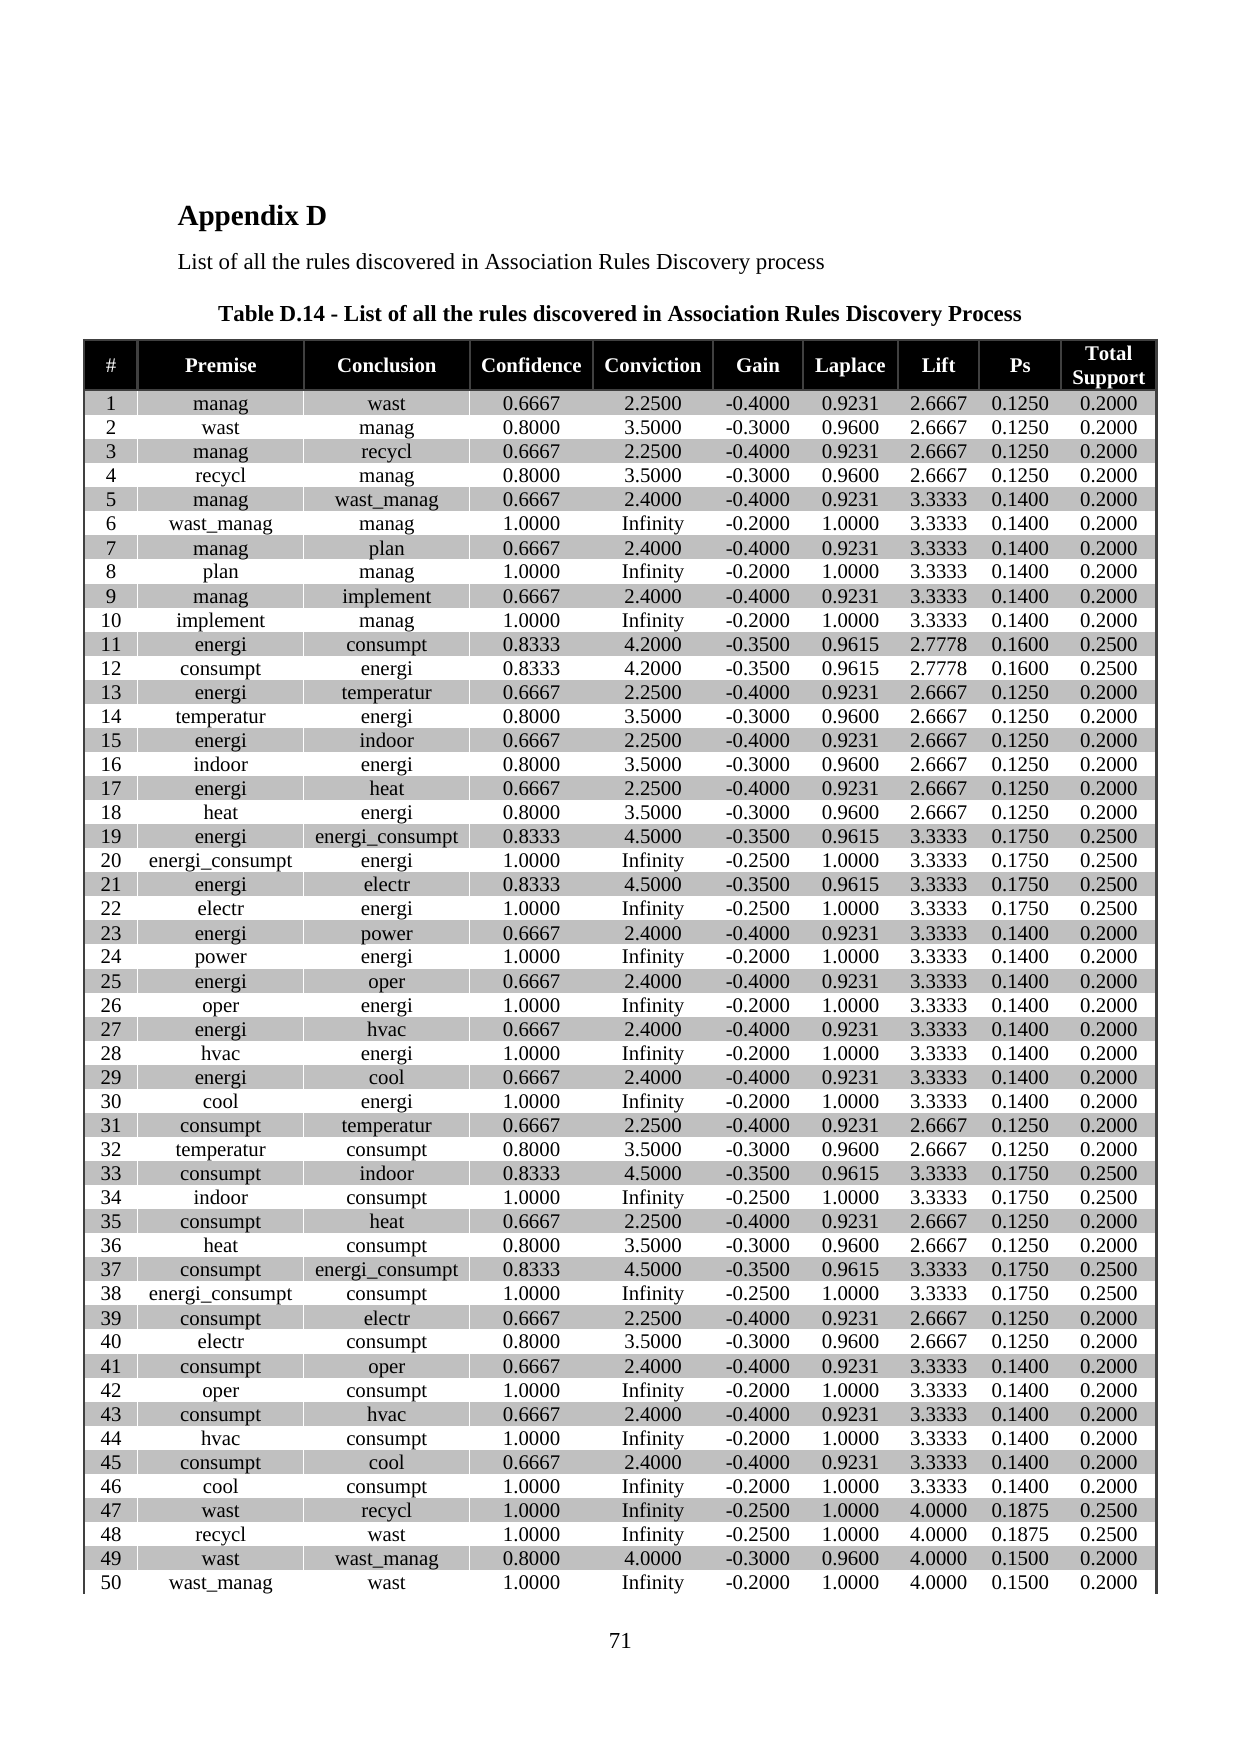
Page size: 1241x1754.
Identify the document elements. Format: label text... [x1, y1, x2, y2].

table_cell 0.1400 [979, 487, 1061, 511]
table_cell implement [138, 608, 303, 632]
table_cell 2.6667 [898, 439, 979, 463]
table_header Laplace [804, 341, 897, 389]
table_cell 23 [85, 920, 137, 944]
table_cell 0.2000 [1061, 608, 1155, 632]
table_cell Infinity [593, 1426, 713, 1450]
table_cell 0.2000 [1061, 511, 1155, 535]
table_cell power [138, 945, 303, 968]
table_cell 2.4000 [593, 487, 713, 511]
table_cell 0.8333 [470, 632, 593, 656]
table_cell oper [304, 1354, 469, 1378]
table_cell 12 [85, 656, 137, 680]
table_cell 0.1400 [979, 920, 1061, 944]
table_cell 13 [85, 680, 137, 704]
table_cell oper [304, 969, 469, 993]
table_cell 4.0000 [898, 1570, 979, 1594]
table_cell recycl [304, 1498, 469, 1522]
table_cell 0.1400 [979, 945, 1061, 968]
table_cell 0.2000 [1061, 1233, 1155, 1257]
table_header # [85, 341, 136, 389]
table_cell 10 [85, 608, 137, 632]
table_cell cool [138, 1089, 303, 1113]
table_cell -0.3000 [713, 752, 803, 776]
table_cell 2.6667 [898, 391, 979, 415]
table_cell consumpt [138, 1209, 303, 1233]
table_cell 0.2000 [1061, 1330, 1155, 1353]
table_cell consumpt [138, 1354, 303, 1378]
table_header Premise [139, 341, 303, 389]
table_cell temperatur [138, 704, 303, 728]
table_cell 3.5000 [593, 463, 713, 487]
table_cell 37 [85, 1257, 137, 1281]
table_cell 0.2000 [1061, 1041, 1155, 1065]
table_cell 14 [85, 704, 137, 728]
table_cell 16 [85, 752, 137, 776]
table_cell 1.0000 [470, 945, 593, 968]
table_cell 0.8333 [470, 1161, 593, 1185]
table_cell Infinity [593, 608, 713, 632]
table_cell 0.1400 [979, 1017, 1061, 1041]
table_cell 15 [85, 728, 137, 752]
table_cell cool [138, 1474, 303, 1498]
table_cell 2.7778 [898, 656, 979, 680]
table_cell 0.1400 [979, 1378, 1061, 1402]
table_cell 1.0000 [470, 1570, 593, 1594]
table_cell manag [138, 439, 303, 463]
table_cell 0.1400 [979, 969, 1061, 993]
table_cell 0.9231 [803, 1354, 898, 1378]
table_cell 0.1400 [979, 584, 1061, 608]
table_cell 0.9600 [803, 415, 898, 439]
table_cell consumpt [304, 1474, 469, 1498]
table_cell energi [304, 752, 469, 776]
table_cell 0.1250 [979, 463, 1061, 487]
table_cell -0.4000 [713, 1209, 803, 1233]
table_cell energi [304, 800, 469, 824]
table_cell 1.0000 [470, 560, 593, 583]
table_cell 0.6667 [470, 1065, 593, 1089]
table_cell 3.3333 [898, 584, 979, 608]
table_cell hvac [138, 1426, 303, 1450]
table_cell 4.5000 [593, 872, 713, 896]
table_cell 0.8000 [470, 1233, 593, 1257]
table_cell -0.3500 [713, 1161, 803, 1185]
table_cell 0.1250 [979, 1330, 1061, 1353]
table_cell 0.6667 [470, 1305, 593, 1329]
table_cell 4.0000 [898, 1546, 979, 1570]
table_cell 3.3333 [898, 1161, 979, 1185]
table_cell 0.6667 [470, 1354, 593, 1378]
table_cell 2.4000 [593, 1450, 713, 1474]
table_cell cool [304, 1450, 469, 1474]
table_cell Infinity [593, 993, 713, 1017]
table_cell -0.2500 [713, 848, 803, 872]
table_cell 0.1750 [979, 1185, 1061, 1209]
table_cell 0.6667 [470, 391, 593, 415]
table_cell wast [138, 1498, 303, 1522]
table_cell -0.4000 [713, 439, 803, 463]
table_cell consumpt [304, 1330, 469, 1353]
table_cell 0.1250 [979, 680, 1061, 704]
table_cell 1.0000 [803, 1498, 898, 1522]
table_cell 0.1400 [979, 511, 1061, 535]
table_cell 3.3333 [898, 1402, 979, 1426]
table_cell 2.4000 [593, 535, 713, 559]
table_cell consumpt [138, 1161, 303, 1185]
table_cell 0.2000 [1061, 993, 1155, 1017]
table_cell 1.0000 [803, 993, 898, 1017]
table_cell 0.1400 [979, 993, 1061, 1017]
table_cell 3.3333 [898, 1450, 979, 1474]
table_cell 4.5000 [593, 1161, 713, 1185]
table_cell 0.1400 [979, 1474, 1061, 1498]
table_cell 1.0000 [803, 511, 898, 535]
table_cell 0.9600 [803, 1233, 898, 1257]
table_cell 0.2000 [1061, 704, 1155, 728]
table_cell Infinity [593, 1185, 713, 1209]
table_cell 0.2000 [1061, 945, 1155, 968]
table_cell 0.2000 [1061, 1474, 1155, 1498]
table_cell consumpt [138, 1257, 303, 1281]
table_cell energi_consumpt [138, 848, 303, 872]
table_cell 0.2000 [1061, 1137, 1155, 1161]
table_cell 22 [85, 896, 137, 920]
table_cell 0.2000 [1061, 752, 1155, 776]
table_cell 3.3333 [898, 920, 979, 944]
table_cell 0.9231 [803, 728, 898, 752]
table_cell Infinity [593, 1522, 713, 1546]
table_cell -0.3000 [713, 800, 803, 824]
table_cell 3.3333 [898, 1065, 979, 1089]
table_cell 0.9231 [803, 920, 898, 944]
table_cell 1.0000 [470, 1426, 593, 1450]
table_cell 2.6667 [898, 776, 979, 800]
table_cell 0.2000 [1061, 776, 1155, 800]
table_cell -0.4000 [713, 969, 803, 993]
table_cell wast [138, 415, 303, 439]
table_cell 0.8000 [470, 415, 593, 439]
table_cell 0.1250 [979, 800, 1061, 824]
table_cell wast [304, 391, 469, 415]
table_cell 0.9231 [803, 1113, 898, 1137]
table_cell 46 [85, 1474, 137, 1498]
table_cell 3.3333 [898, 1378, 979, 1402]
table_cell 0.1600 [979, 632, 1061, 656]
table_cell 38 [85, 1281, 137, 1305]
table_cell 0.9231 [803, 1305, 898, 1329]
table_cell energi [304, 1041, 469, 1065]
table_cell consumpt [304, 1378, 469, 1402]
table_cell 1.0000 [803, 945, 898, 968]
table_cell 1.0000 [470, 1522, 593, 1546]
table_cell consumpt [304, 632, 469, 656]
table_cell 0.2500 [1061, 1185, 1155, 1209]
table_cell 0.8000 [470, 752, 593, 776]
table_cell 2.6667 [898, 1137, 979, 1161]
table_cell 0.1400 [979, 1065, 1061, 1089]
table_cell -0.3500 [713, 824, 803, 848]
table_cell 0.6667 [470, 920, 593, 944]
table_cell 0.1400 [979, 535, 1061, 559]
table_cell 0.8000 [470, 800, 593, 824]
table_cell 0.1500 [979, 1546, 1061, 1570]
table_cell Infinity [593, 896, 713, 920]
table_cell -0.4000 [713, 920, 803, 944]
table_cell energi_consumpt [304, 824, 469, 848]
table_cell plan [138, 560, 303, 583]
table_cell 3.3333 [898, 1017, 979, 1041]
table_cell plan [304, 535, 469, 559]
table_cell 1.0000 [803, 1185, 898, 1209]
table_cell 35 [85, 1209, 137, 1233]
table_cell 0.6667 [470, 1017, 593, 1041]
table_cell wast [304, 1522, 469, 1546]
table_cell 40 [85, 1330, 137, 1353]
table_cell temperatur [138, 1137, 303, 1161]
table_cell 0.1250 [979, 704, 1061, 728]
table_cell 0.1250 [979, 1233, 1061, 1257]
table_cell indoor [138, 752, 303, 776]
table_cell -0.3000 [713, 463, 803, 487]
table_cell 0.1250 [979, 391, 1061, 415]
table_cell 0.1400 [979, 1354, 1061, 1378]
table_cell 45 [85, 1450, 137, 1474]
table_cell 0.1750 [979, 824, 1061, 848]
table_cell 18 [85, 800, 137, 824]
table_cell 33 [85, 1161, 137, 1185]
table_cell 2.6667 [898, 704, 979, 728]
table_cell 9 [85, 584, 137, 608]
table_cell manag [138, 391, 303, 415]
table_cell 2.6667 [898, 1305, 979, 1329]
table_cell oper [138, 993, 303, 1017]
table_cell 21 [85, 872, 137, 896]
table_cell 3.3333 [898, 511, 979, 535]
table_cell 0.9615 [803, 1161, 898, 1185]
table_cell 3.5000 [593, 752, 713, 776]
table_cell 0.1400 [979, 608, 1061, 632]
table_cell 0.2500 [1061, 872, 1155, 896]
table_cell Infinity [593, 945, 713, 968]
table_cell -0.3000 [713, 1137, 803, 1161]
table_cell 2.2500 [593, 776, 713, 800]
table_cell 0.9231 [803, 1450, 898, 1474]
table_cell 0.1400 [979, 1426, 1061, 1450]
table_cell consumpt [304, 1185, 469, 1209]
table_cell 0.9231 [803, 1017, 898, 1041]
table_cell 0.9600 [803, 1137, 898, 1161]
table_cell 1.0000 [470, 993, 593, 1017]
table_cell 4 [85, 463, 137, 487]
table_cell 2.6667 [898, 463, 979, 487]
table_cell -0.3000 [713, 415, 803, 439]
table_cell 3.3333 [898, 969, 979, 993]
table_cell 19 [85, 824, 137, 848]
table_cell 1.0000 [803, 560, 898, 583]
table_cell 0.6667 [470, 776, 593, 800]
table_cell -0.3000 [713, 1233, 803, 1257]
table_cell -0.2500 [713, 1522, 803, 1546]
table_cell hvac [138, 1041, 303, 1065]
table_cell Infinity [593, 511, 713, 535]
table_cell 3.3333 [898, 1281, 979, 1305]
table_cell 0.9231 [803, 487, 898, 511]
table_cell 0.1875 [979, 1522, 1061, 1546]
table_cell 1.0000 [803, 896, 898, 920]
table_cell electr [138, 1330, 303, 1353]
table_cell 0.2500 [1061, 656, 1155, 680]
table_cell temperatur [304, 680, 469, 704]
table_cell 1.0000 [470, 1185, 593, 1209]
table_cell 36 [85, 1233, 137, 1257]
table_cell 1.0000 [470, 1474, 593, 1498]
table_cell 0.2000 [1061, 680, 1155, 704]
table_cell energi [138, 1065, 303, 1089]
table_cell 0.2000 [1061, 728, 1155, 752]
table_cell 2.6667 [898, 1113, 979, 1137]
table_header Conviction [594, 341, 712, 389]
table_cell 1.0000 [470, 1041, 593, 1065]
table_cell 0.2500 [1061, 1281, 1155, 1305]
table_cell 2.6667 [898, 728, 979, 752]
table_cell consumpt [138, 656, 303, 680]
table_cell -0.3500 [713, 632, 803, 656]
table_cell 2.6667 [898, 1330, 979, 1353]
table_cell energi [304, 945, 469, 968]
table_cell 7 [85, 535, 137, 559]
table_cell 0.9231 [803, 776, 898, 800]
table_cell 2.6667 [898, 1233, 979, 1257]
table_cell 0.1400 [979, 560, 1061, 583]
table_cell 1.0000 [470, 1089, 593, 1113]
subtitle Appendix D [177, 198, 1063, 231]
table_cell wast_manag [138, 1570, 303, 1594]
table_cell energi [138, 969, 303, 993]
table_cell 0.2000 [1061, 391, 1155, 415]
table_cell 0.2500 [1061, 1257, 1155, 1281]
table_cell 1.0000 [470, 848, 593, 872]
table_cell 0.2000 [1061, 1113, 1155, 1137]
table_cell 0.2000 [1061, 1354, 1155, 1378]
table_cell 0.6667 [470, 728, 593, 752]
table_cell 1.0000 [803, 1281, 898, 1305]
table_cell -0.2000 [713, 1426, 803, 1450]
table_header Lift [899, 341, 978, 389]
table_cell 0.2500 [1061, 1522, 1155, 1546]
table_cell -0.4000 [713, 1017, 803, 1041]
table_cell 0.9600 [803, 1330, 898, 1353]
table_cell 1.0000 [803, 1570, 898, 1594]
table_cell 1.0000 [803, 1474, 898, 1498]
table_cell indoor [304, 728, 469, 752]
table_cell electr [304, 872, 469, 896]
table_cell 47 [85, 1498, 137, 1522]
table_cell 2.4000 [593, 920, 713, 944]
table_cell -0.2500 [713, 1185, 803, 1209]
table_cell 4.2000 [593, 656, 713, 680]
table_cell 2.4000 [593, 969, 713, 993]
table_cell Infinity [593, 1281, 713, 1305]
table_cell 3.3333 [898, 1474, 979, 1498]
table_cell recycl [304, 439, 469, 463]
table_cell 3 [85, 439, 137, 463]
table_cell 1.0000 [803, 848, 898, 872]
table_cell manag [304, 511, 469, 535]
table_cell 0.9231 [803, 439, 898, 463]
table_cell 0.6667 [470, 1450, 593, 1474]
table_cell manag [138, 487, 303, 511]
table_cell 0.8000 [470, 704, 593, 728]
table_cell 0.9600 [803, 704, 898, 728]
table_cell 2.6667 [898, 680, 979, 704]
table_cell 0.2000 [1061, 535, 1155, 559]
table_cell cool [304, 1065, 469, 1089]
table_cell heat [138, 1233, 303, 1257]
table_cell 0.2000 [1061, 487, 1155, 511]
table_cell 0.1600 [979, 656, 1061, 680]
table_cell 0.8000 [470, 1546, 593, 1570]
table_cell 50 [85, 1570, 137, 1594]
table_cell Infinity [593, 560, 713, 583]
table_cell 4.0000 [898, 1522, 979, 1546]
table_cell 0.9600 [803, 800, 898, 824]
table_cell consumpt [304, 1281, 469, 1305]
table_cell 0.8000 [470, 1137, 593, 1161]
table_cell 28 [85, 1041, 137, 1065]
table_cell manag [138, 584, 303, 608]
table_cell Infinity [593, 1089, 713, 1113]
table_header Ps [980, 341, 1060, 389]
table_cell 0.9600 [803, 752, 898, 776]
table_cell 0.2000 [1061, 1546, 1155, 1570]
table_cell 3.5000 [593, 415, 713, 439]
table_cell energi [138, 776, 303, 800]
table_cell 0.2500 [1061, 848, 1155, 872]
table_header Total Support [1062, 341, 1155, 389]
table_cell consumpt [304, 1137, 469, 1161]
table_cell wast_manag [304, 487, 469, 511]
table_cell 0.9615 [803, 632, 898, 656]
table_cell 0.2000 [1061, 560, 1155, 583]
table_cell 0.8000 [470, 463, 593, 487]
table_cell 0.6667 [470, 487, 593, 511]
table_cell 0.9600 [803, 463, 898, 487]
table_cell manag [304, 608, 469, 632]
table_cell temperatur [304, 1113, 469, 1137]
table_cell 1.0000 [470, 896, 593, 920]
table_cell 24 [85, 945, 137, 968]
table_cell 1.0000 [470, 511, 593, 535]
table_cell 1.0000 [470, 1281, 593, 1305]
table_cell 0.6667 [470, 1209, 593, 1233]
table_cell recycl [138, 1522, 303, 1546]
table_cell 0.2000 [1061, 1570, 1155, 1594]
table_cell 3.3333 [898, 872, 979, 896]
table_cell 0.6667 [470, 584, 593, 608]
table_cell energi [304, 704, 469, 728]
table_cell 44 [85, 1426, 137, 1450]
table_cell 0.1250 [979, 1305, 1061, 1329]
table_cell 2.2500 [593, 439, 713, 463]
table_cell 49 [85, 1546, 137, 1570]
table_cell wast_manag [138, 511, 303, 535]
table_cell 2.6667 [898, 752, 979, 776]
table_cell 3.3333 [898, 487, 979, 511]
table_cell 0.2000 [1061, 463, 1155, 487]
table_cell electr [138, 896, 303, 920]
table_cell energi [304, 848, 469, 872]
table_cell energi [138, 1017, 303, 1041]
table_cell 2.2500 [593, 1113, 713, 1137]
table_cell -0.2000 [713, 608, 803, 632]
table_cell Infinity [593, 848, 713, 872]
table_cell 0.2000 [1061, 1305, 1155, 1329]
table_cell -0.4000 [713, 1354, 803, 1378]
table_cell energi_consumpt [304, 1257, 469, 1281]
table_cell 3.3333 [898, 1426, 979, 1450]
table_cell 5 [85, 487, 137, 511]
table_cell -0.3500 [713, 872, 803, 896]
table_cell -0.2000 [713, 1089, 803, 1113]
table_cell 0.2000 [1061, 1426, 1155, 1450]
table_cell 4.5000 [593, 1257, 713, 1281]
table_cell 1.0000 [803, 1378, 898, 1402]
table_cell 0.1250 [979, 728, 1061, 752]
table_cell manag [304, 415, 469, 439]
table_cell 0.1750 [979, 1257, 1061, 1281]
table_cell power [304, 920, 469, 944]
table_header Conclusion [305, 341, 469, 389]
table_cell -0.2000 [713, 993, 803, 1017]
table_cell 0.2000 [1061, 439, 1155, 463]
table_cell 11 [85, 632, 137, 656]
table_header Confidence [471, 341, 592, 389]
table_cell 2.2500 [593, 1209, 713, 1233]
table_cell 0.2000 [1061, 1017, 1155, 1041]
table_cell 27 [85, 1017, 137, 1041]
table_cell electr [304, 1305, 469, 1329]
table_cell energi [138, 872, 303, 896]
table_cell 0.9231 [803, 584, 898, 608]
table_cell 0.1750 [979, 1281, 1061, 1305]
table_cell 0.1750 [979, 896, 1061, 920]
table_cell consumpt [304, 1426, 469, 1450]
table_cell 0.9615 [803, 1257, 898, 1281]
table_cell 0.6667 [470, 680, 593, 704]
table_cell 0.1250 [979, 1209, 1061, 1233]
table_cell -0.4000 [713, 1402, 803, 1426]
table_cell 0.8333 [470, 824, 593, 848]
table_cell 3.3333 [898, 1257, 979, 1281]
table_cell 0.2500 [1061, 1161, 1155, 1185]
table_cell 0.2000 [1061, 920, 1155, 944]
table_cell Infinity [593, 1570, 713, 1594]
table_cell 0.9615 [803, 872, 898, 896]
table_cell 1.0000 [803, 1522, 898, 1546]
table_cell -0.3000 [713, 704, 803, 728]
table_cell 1.0000 [803, 1041, 898, 1065]
table_cell 2.7778 [898, 632, 979, 656]
table_cell 0.2000 [1061, 1402, 1155, 1426]
table_cell 2.2500 [593, 391, 713, 415]
table_cell 3.3333 [898, 824, 979, 848]
table_cell -0.4000 [713, 1450, 803, 1474]
table_cell 4.0000 [593, 1546, 713, 1570]
table_cell 0.2000 [1061, 969, 1155, 993]
table_cell 41 [85, 1354, 137, 1378]
table_cell 17 [85, 776, 137, 800]
table_cell 0.9231 [803, 391, 898, 415]
table_cell 2.6667 [898, 800, 979, 824]
table_cell energi [138, 632, 303, 656]
table_cell -0.4000 [713, 1113, 803, 1137]
table_cell 1.0000 [470, 1378, 593, 1402]
table_cell 2.4000 [593, 1017, 713, 1041]
table_cell -0.4000 [713, 487, 803, 511]
table_cell 39 [85, 1305, 137, 1329]
text List of all the rules discovered in Association Rules Discovery process [177, 248, 1063, 274]
table_cell energi [138, 824, 303, 848]
table_cell 3.3333 [898, 848, 979, 872]
table_cell 0.2000 [1061, 415, 1155, 439]
table_cell 0.2000 [1061, 1450, 1155, 1474]
table_cell 3.3333 [898, 1089, 979, 1113]
table_cell 3.5000 [593, 1137, 713, 1161]
table_cell 1.0000 [470, 608, 593, 632]
table_cell heat [304, 1209, 469, 1233]
table_cell energi [138, 920, 303, 944]
table_cell 43 [85, 1402, 137, 1426]
table_cell Infinity [593, 1041, 713, 1065]
table_cell 20 [85, 848, 137, 872]
table_cell 0.1400 [979, 1041, 1061, 1065]
table_cell 3.3333 [898, 993, 979, 1017]
table_cell -0.4000 [713, 1065, 803, 1089]
table_cell energi_consumpt [138, 1281, 303, 1305]
table_cell wast_manag [304, 1546, 469, 1570]
table_cell 4.5000 [593, 824, 713, 848]
table_cell 0.2000 [1061, 584, 1155, 608]
table_cell 0.2000 [1061, 1065, 1155, 1089]
table_cell 0.2500 [1061, 1498, 1155, 1522]
table_cell 0.6667 [470, 439, 593, 463]
table_cell 3.3333 [898, 945, 979, 968]
table_cell 2.6667 [898, 1209, 979, 1233]
table_cell -0.2000 [713, 945, 803, 968]
table_cell -0.2500 [713, 896, 803, 920]
table_cell 3.3333 [898, 896, 979, 920]
table_cell 0.1250 [979, 1113, 1061, 1137]
table_cell -0.2000 [713, 560, 803, 583]
table_cell -0.3500 [713, 656, 803, 680]
table_cell consumpt [138, 1402, 303, 1426]
table_cell 0.1400 [979, 1402, 1061, 1426]
table_cell 0.6667 [470, 969, 593, 993]
table_cell 0.1750 [979, 872, 1061, 896]
table_cell 2.4000 [593, 1065, 713, 1089]
table_cell 0.6667 [470, 535, 593, 559]
table_cell 0.6667 [470, 1113, 593, 1137]
table_cell 0.1400 [979, 1089, 1061, 1113]
table_cell hvac [304, 1402, 469, 1426]
table_cell 3.5000 [593, 1233, 713, 1257]
table_cell heat [304, 776, 469, 800]
table_cell -0.4000 [713, 391, 803, 415]
table_cell -0.4000 [713, 680, 803, 704]
table_cell 2.2500 [593, 680, 713, 704]
table_cell 0.1250 [979, 439, 1061, 463]
table_cell -0.2000 [713, 1041, 803, 1065]
table_cell 8 [85, 560, 137, 583]
table_cell 0.8333 [470, 1257, 593, 1281]
table_cell -0.3500 [713, 1257, 803, 1281]
table_cell 0.8333 [470, 872, 593, 896]
table_cell -0.3000 [713, 1546, 803, 1570]
table_cell 0.2500 [1061, 824, 1155, 848]
table_cell 3.3333 [898, 608, 979, 632]
table_cell consumpt [138, 1305, 303, 1329]
table_cell 0.1250 [979, 776, 1061, 800]
table_cell 0.1500 [979, 1570, 1061, 1594]
table_cell recycl [138, 463, 303, 487]
table_cell -0.2500 [713, 1281, 803, 1305]
table_cell 0.8333 [470, 656, 593, 680]
table_cell 34 [85, 1185, 137, 1209]
table_cell 1.0000 [803, 1426, 898, 1450]
table_cell 1.0000 [470, 1498, 593, 1522]
table_cell indoor [138, 1185, 303, 1209]
table_cell 2.2500 [593, 728, 713, 752]
table_cell 0.1250 [979, 1137, 1061, 1161]
table_cell oper [138, 1378, 303, 1402]
table_cell 0.1750 [979, 848, 1061, 872]
table_cell 0.9231 [803, 969, 898, 993]
table_cell energi [304, 656, 469, 680]
table_cell 0.1875 [979, 1498, 1061, 1522]
table_cell 1 [85, 391, 137, 415]
table_cell 1.0000 [803, 608, 898, 632]
table_cell Infinity [593, 1498, 713, 1522]
table_cell 0.1750 [979, 1161, 1061, 1185]
table_cell 0.6667 [470, 1402, 593, 1426]
table_cell heat [138, 800, 303, 824]
table_cell 3.3333 [898, 1185, 979, 1209]
table_cell Infinity [593, 1474, 713, 1498]
table_cell 4.0000 [898, 1498, 979, 1522]
table_cell 3.5000 [593, 800, 713, 824]
table_cell 3.5000 [593, 704, 713, 728]
table_cell 0.1400 [979, 1450, 1061, 1474]
table_cell 0.2500 [1061, 632, 1155, 656]
table_cell 2.2500 [593, 1305, 713, 1329]
table_cell energi [304, 993, 469, 1017]
table_cell 2.4000 [593, 1354, 713, 1378]
table_cell 31 [85, 1113, 137, 1137]
table_header Gain [714, 341, 802, 389]
table_cell -0.4000 [713, 1305, 803, 1329]
table_cell manag [138, 535, 303, 559]
table_cell consumpt [138, 1450, 303, 1474]
table_cell consumpt [138, 1113, 303, 1137]
table_cell 0.9231 [803, 1065, 898, 1089]
table_cell 0.9231 [803, 1402, 898, 1426]
table_cell -0.2000 [713, 1378, 803, 1402]
table_cell 0.2000 [1061, 1089, 1155, 1113]
table_cell 3.3333 [898, 560, 979, 583]
table_cell 26 [85, 993, 137, 1017]
table_cell energi [138, 680, 303, 704]
table_cell energi [304, 1089, 469, 1113]
table_cell consumpt [304, 1233, 469, 1257]
table_cell -0.2000 [713, 1474, 803, 1498]
table_cell 25 [85, 969, 137, 993]
table_cell -0.2500 [713, 1498, 803, 1522]
table_cell -0.2000 [713, 1570, 803, 1594]
table_cell -0.2000 [713, 511, 803, 535]
table_cell manag [304, 463, 469, 487]
table_cell -0.4000 [713, 728, 803, 752]
table_cell manag [304, 560, 469, 583]
table_cell 0.9600 [803, 1546, 898, 1570]
table_cell energi [304, 896, 469, 920]
table_cell -0.3000 [713, 1330, 803, 1353]
table_cell -0.4000 [713, 584, 803, 608]
table_cell hvac [304, 1017, 469, 1041]
table_cell -0.4000 [713, 535, 803, 559]
table_cell 0.2000 [1061, 1378, 1155, 1402]
table_cell 2.6667 [898, 415, 979, 439]
table_cell 0.9615 [803, 824, 898, 848]
table_cell 2 [85, 415, 137, 439]
table_cell 0.1250 [979, 752, 1061, 776]
table_cell indoor [304, 1161, 469, 1185]
table_cell -0.4000 [713, 776, 803, 800]
table_cell 32 [85, 1137, 137, 1161]
table_cell 0.9231 [803, 535, 898, 559]
table_cell 0.2000 [1061, 800, 1155, 824]
table_cell 0.1250 [979, 415, 1061, 439]
table_cell 42 [85, 1378, 137, 1402]
table_cell 2.4000 [593, 584, 713, 608]
table_cell 0.9231 [803, 1209, 898, 1233]
table_cell 1.0000 [803, 1089, 898, 1113]
table_cell 0.2000 [1061, 1209, 1155, 1233]
table_cell 29 [85, 1065, 137, 1089]
table_cell wast [138, 1546, 303, 1570]
table_cell 0.9231 [803, 680, 898, 704]
table_cell 6 [85, 511, 137, 535]
table_cell implement [304, 584, 469, 608]
table_cell 0.2500 [1061, 896, 1155, 920]
table_cell 4.2000 [593, 632, 713, 656]
table_cell 0.8000 [470, 1330, 593, 1353]
table_cell 48 [85, 1522, 137, 1546]
table_cell 30 [85, 1089, 137, 1113]
table_cell 3.3333 [898, 535, 979, 559]
table_cell 3.3333 [898, 1041, 979, 1065]
table_cell 3.3333 [898, 1354, 979, 1378]
table_cell 2.4000 [593, 1402, 713, 1426]
table_cell energi [138, 728, 303, 752]
table_cell Infinity [593, 1378, 713, 1402]
table_cell 3.5000 [593, 1330, 713, 1353]
table_cell wast [304, 1570, 469, 1594]
table_cell 0.9615 [803, 656, 898, 680]
